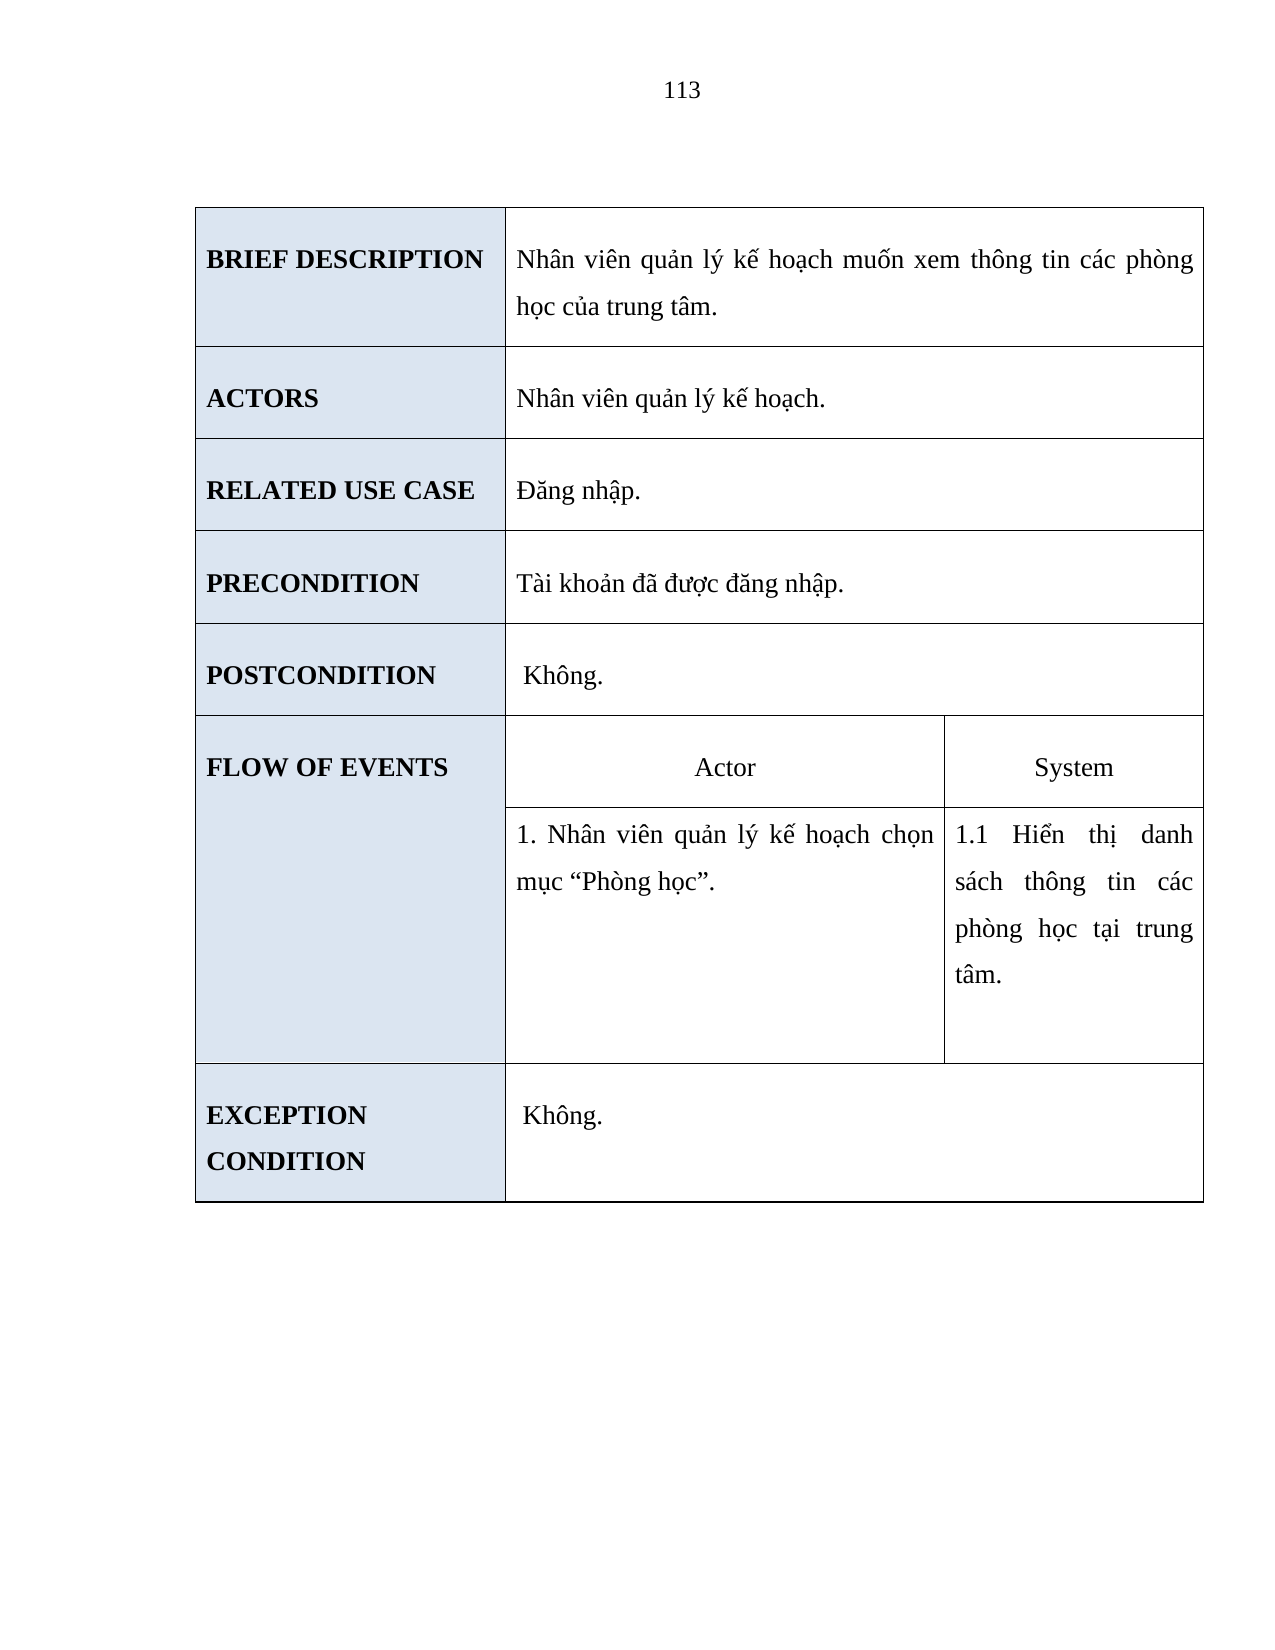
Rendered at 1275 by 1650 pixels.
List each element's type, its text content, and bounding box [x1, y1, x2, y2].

table_cell Actor [506, 716, 944, 807]
table_cell Nhân viên quản lý kế hoạch muốn xem thông tin các phòng học của trung tâm. [506, 208, 1203, 346]
table_cell RELATED USE CASE [196, 439, 505, 530]
table_cell BRIEF DESCRIPTION [196, 208, 505, 346]
table_cell FLOW OF EVENTS [196, 716, 505, 1062]
table_cell POSTCONDITION [196, 624, 505, 715]
table_cell ACTORS [196, 347, 505, 438]
table_cell Đăng nhập. [506, 439, 1203, 530]
table_cell Không. [506, 624, 1203, 715]
table_cell Tài khoản đã được đăng nhập. [506, 531, 1203, 623]
table_cell System [945, 716, 1203, 807]
table_cell 1.1 Hiển thị danh sách thông tin các phòng học tại trung tâm. [945, 808, 1203, 1062]
table_cell Không. [506, 1064, 1203, 1201]
table_cell 1. Nhân viên quản lý kế hoạch chọn mục “Phòng học”. [506, 808, 944, 1062]
table_cell PRECONDITION [196, 531, 505, 623]
table_cell Nhân viên quản lý kế hoạch. [506, 347, 1203, 438]
table_cell EXCEPTION CONDITION [196, 1064, 505, 1201]
